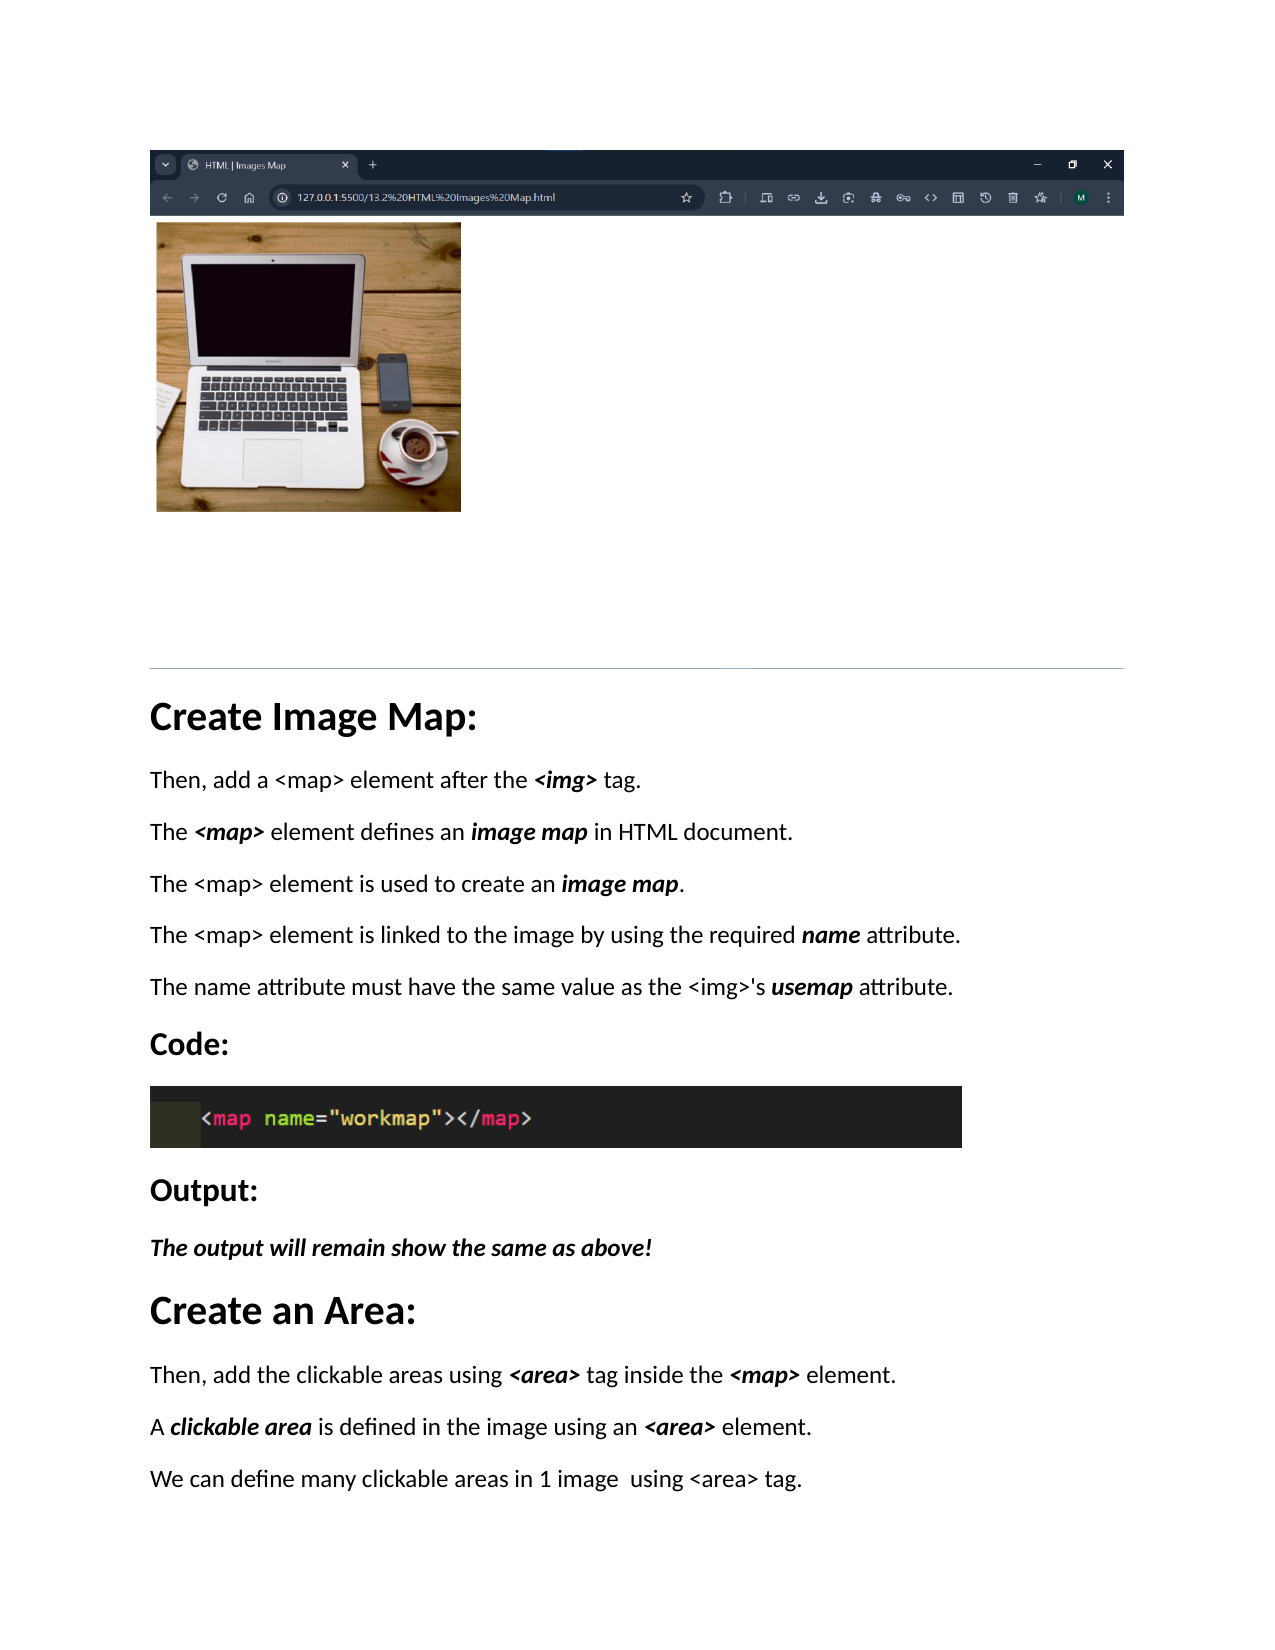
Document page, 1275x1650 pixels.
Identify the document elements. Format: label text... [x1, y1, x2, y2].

text The <map> element is linked to the image by using the required name attribute. [150, 919, 1125, 950]
text Create an Area: [150, 1284, 1125, 1335]
text The output will remain show the same as above! [150, 1233, 1125, 1263]
text Output: [150, 1169, 1125, 1210]
picture [150, 1086, 962, 1148]
text A clickable area is defined in the image using an <area> element. [150, 1411, 1125, 1442]
text Create Image Map: [150, 689, 1125, 740]
text Then, add the clickable areas using <area> tag inside the <map> element. [150, 1359, 1125, 1390]
text Then, add a <map> element after the <img> tag. [150, 764, 1125, 795]
text We can define many clickable areas in 1 image using <area> tag. [150, 1463, 1125, 1493]
text Code: [150, 1023, 1125, 1064]
picture [150, 150, 1124, 669]
text The <map> element is used to create an image map. [150, 868, 1125, 898]
text The name attribute must have the same value as the <img>'s usemap attribute. [150, 971, 1125, 1002]
text The <map> element defines an image map in HTML document. [150, 816, 1125, 847]
